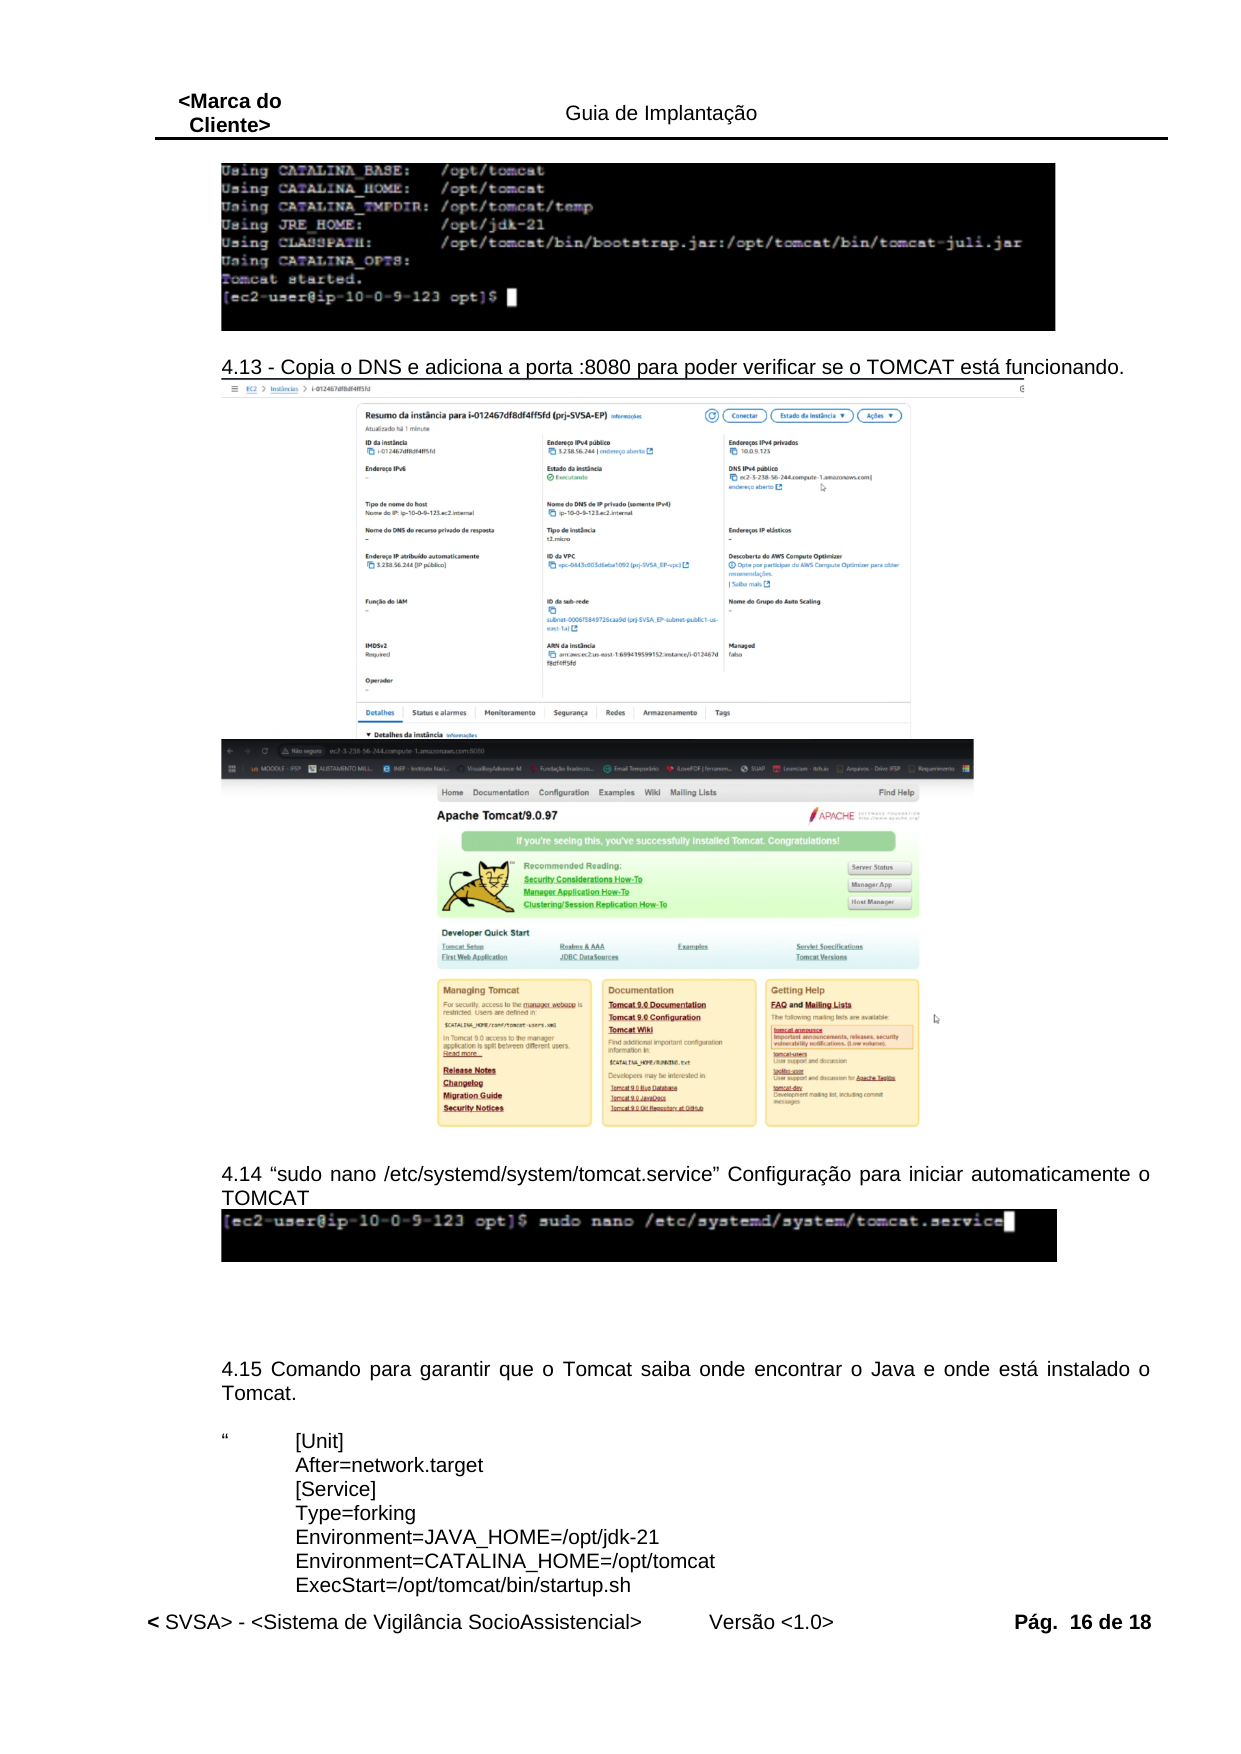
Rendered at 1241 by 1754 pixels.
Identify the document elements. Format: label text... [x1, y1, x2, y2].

text 4.13 - Copia o DNS e adiciona a porta :8080 para poder verificar se o TOMCAT está funcionando. [221, 355, 1152, 379]
text Type=forking [295, 1501, 1152, 1525]
picture [221, 1209, 1057, 1262]
text [Service] [295, 1477, 1152, 1501]
text 4.14 “sudo nano /etc/systemd/system/tomcat.service” Configuração para iniciar automaticamente o TOMCAT [221, 1161, 1152, 1209]
picture [221, 163, 1056, 331]
text “ [Unit] [221, 1429, 1152, 1453]
text 4.15 Comando para garantir que o Tomcat saiba onde encontrar o Java e onde está instalado o Tomcat. [221, 1357, 1152, 1405]
text Environment=CATALINA_HOME=/opt/tomcat [295, 1549, 1152, 1573]
picture [221, 378, 1025, 1138]
text Environment=JAVA_HOME=/opt/jdk-21 [295, 1525, 1152, 1549]
text After=network.target [221, 1453, 1152, 1477]
text ExecStart=/opt/tomcat/bin/startup.sh [295, 1573, 1152, 1597]
